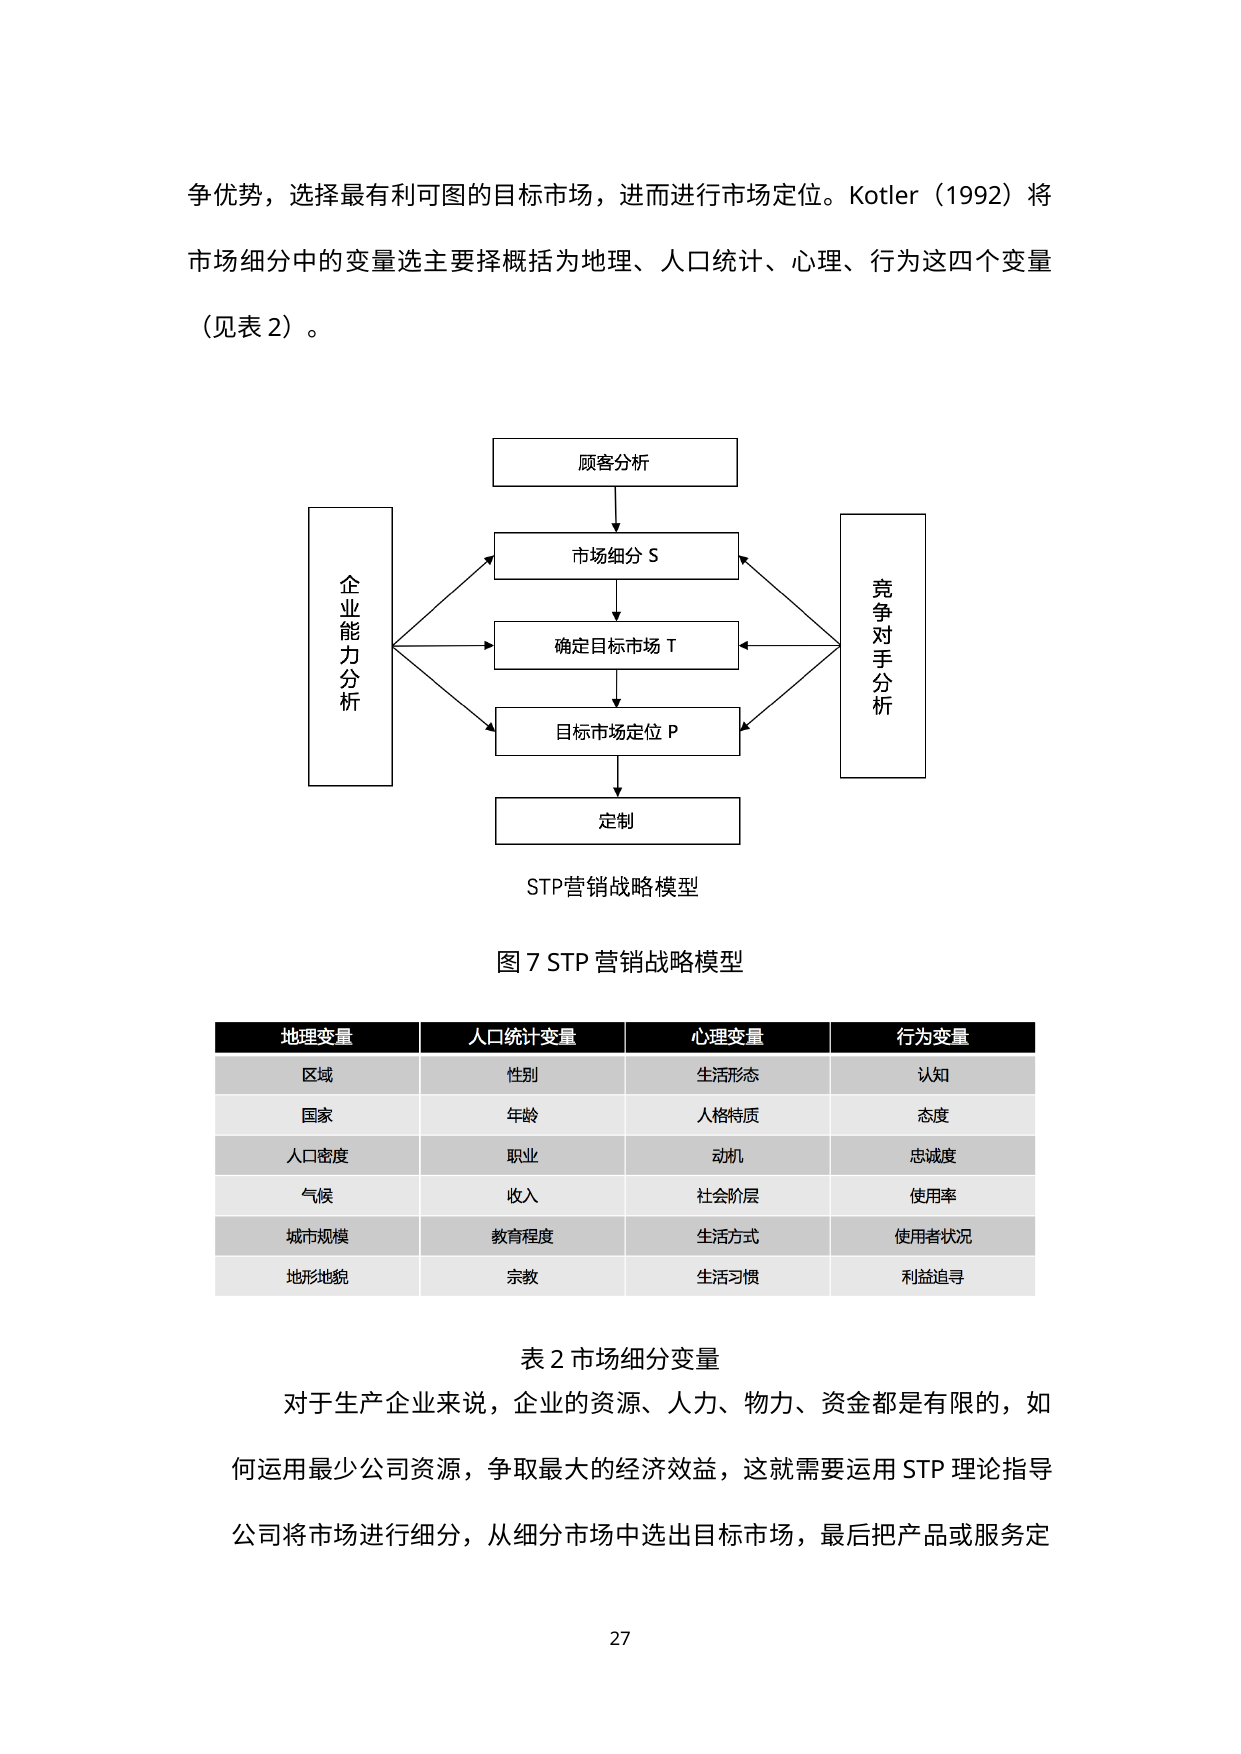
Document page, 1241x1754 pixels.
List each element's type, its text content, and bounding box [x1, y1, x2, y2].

text 图7 STP营销战略模型 [187, 939, 1053, 983]
picture [187, 998, 1053, 1320]
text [187, 172, 1053, 348]
text 表2 市场细分变量 [187, 1336, 1053, 1380]
picture [250, 366, 990, 932]
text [231, 1380, 1053, 1556]
